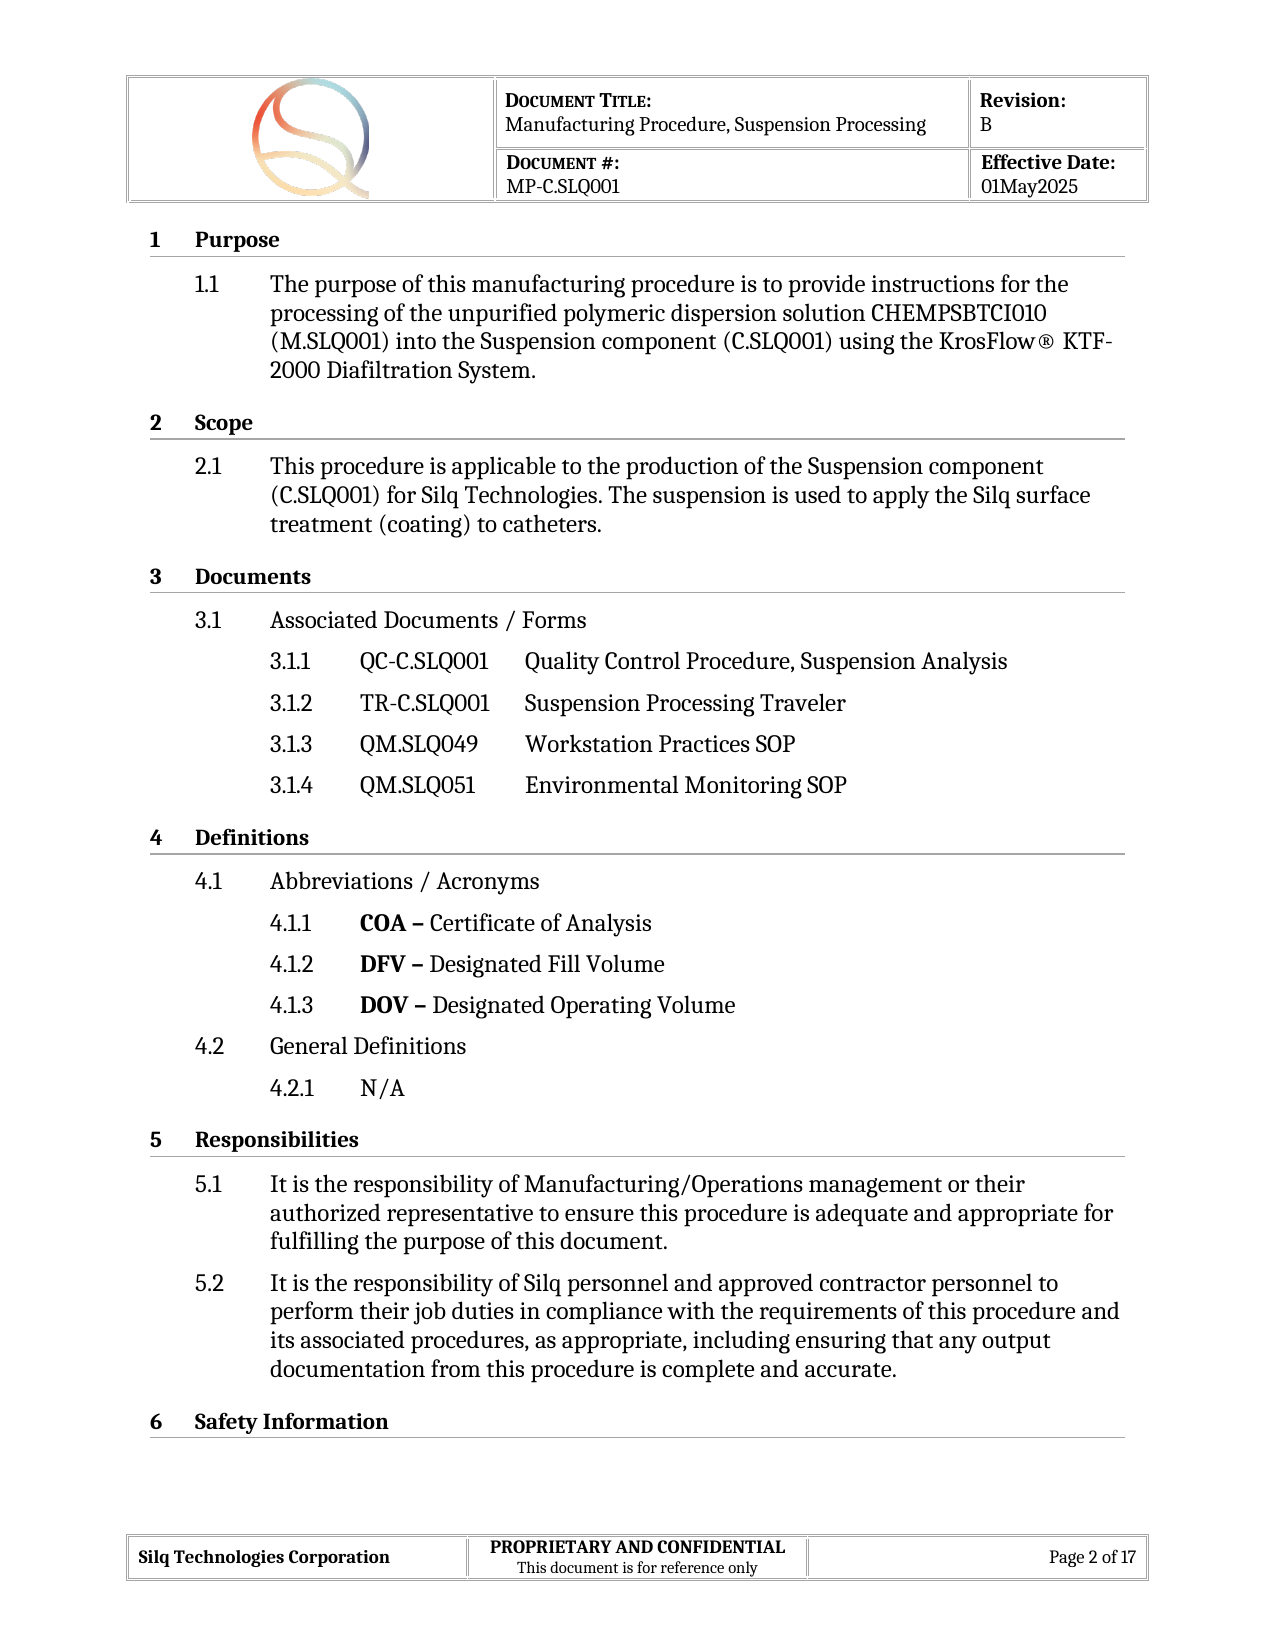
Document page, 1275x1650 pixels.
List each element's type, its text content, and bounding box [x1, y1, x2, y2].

subtitle Purpose [150, 227, 1125, 256]
subtitle N/A [270, 1073, 1125, 1102]
subtitle The purpose of this manufacturing procedure is to provide instructions for the processing of the unpurified polymeric dispersion solution CHEMPSBTCI010 (M.SLQ001) into the Suspension component (C.SLQ001) using the KrosFlow® KTF-2000 Diafiltration System. [195, 270, 1125, 385]
subtitle Safety Information [150, 1408, 1125, 1437]
subtitle DFV – Designated Fill Volume [270, 950, 1125, 978]
subtitle QC-C.SLQ001 Quality Control Procedure, Suspension Analysis [270, 647, 1125, 676]
subtitle QM.SLQ049 Workstation Practices SOP [270, 730, 1125, 758]
subtitle This procedure is applicable to the production of the Suspension component (C.SLQ001) for Silq Technologies. The suspension is used to apply the Silq surface treatment (coating) to catheters. [195, 452, 1125, 538]
subtitle It is the responsibility of Silq personnel and approved contractor personnel to perform their job duties in compliance with the requirements of this procedure and its associated procedures, as appropriate, including ensuring that any output documentation from this procedure is complete and accurate. [195, 1268, 1125, 1383]
subtitle TR-C.SLQ001 Suspension Processing Traveler [270, 688, 1125, 717]
subtitle Definitions [150, 825, 1125, 853]
subtitle DOV – Designated Operating Volume [270, 991, 1125, 1020]
subtitle Scope [150, 410, 1125, 438]
subtitle Responsibilities [150, 1127, 1125, 1156]
subtitle General Definitions [195, 1032, 1125, 1061]
subtitle COA – Certificate of Analysis [270, 908, 1125, 937]
subtitle QM.SLQ051 Environmental Monitoring SOP [270, 771, 1125, 800]
picture [252, 78, 369, 199]
subtitle Documents [150, 563, 1125, 592]
subtitle Abbreviations / Acronyms [195, 867, 1125, 896]
subtitle It is the responsibility of Manufacturing/Operations management or their authorized representative to ensure this procedure is adequate and appropriate for fulfilling the purpose of this document. [195, 1170, 1125, 1256]
subtitle Associated Documents / Forms [195, 606, 1125, 635]
